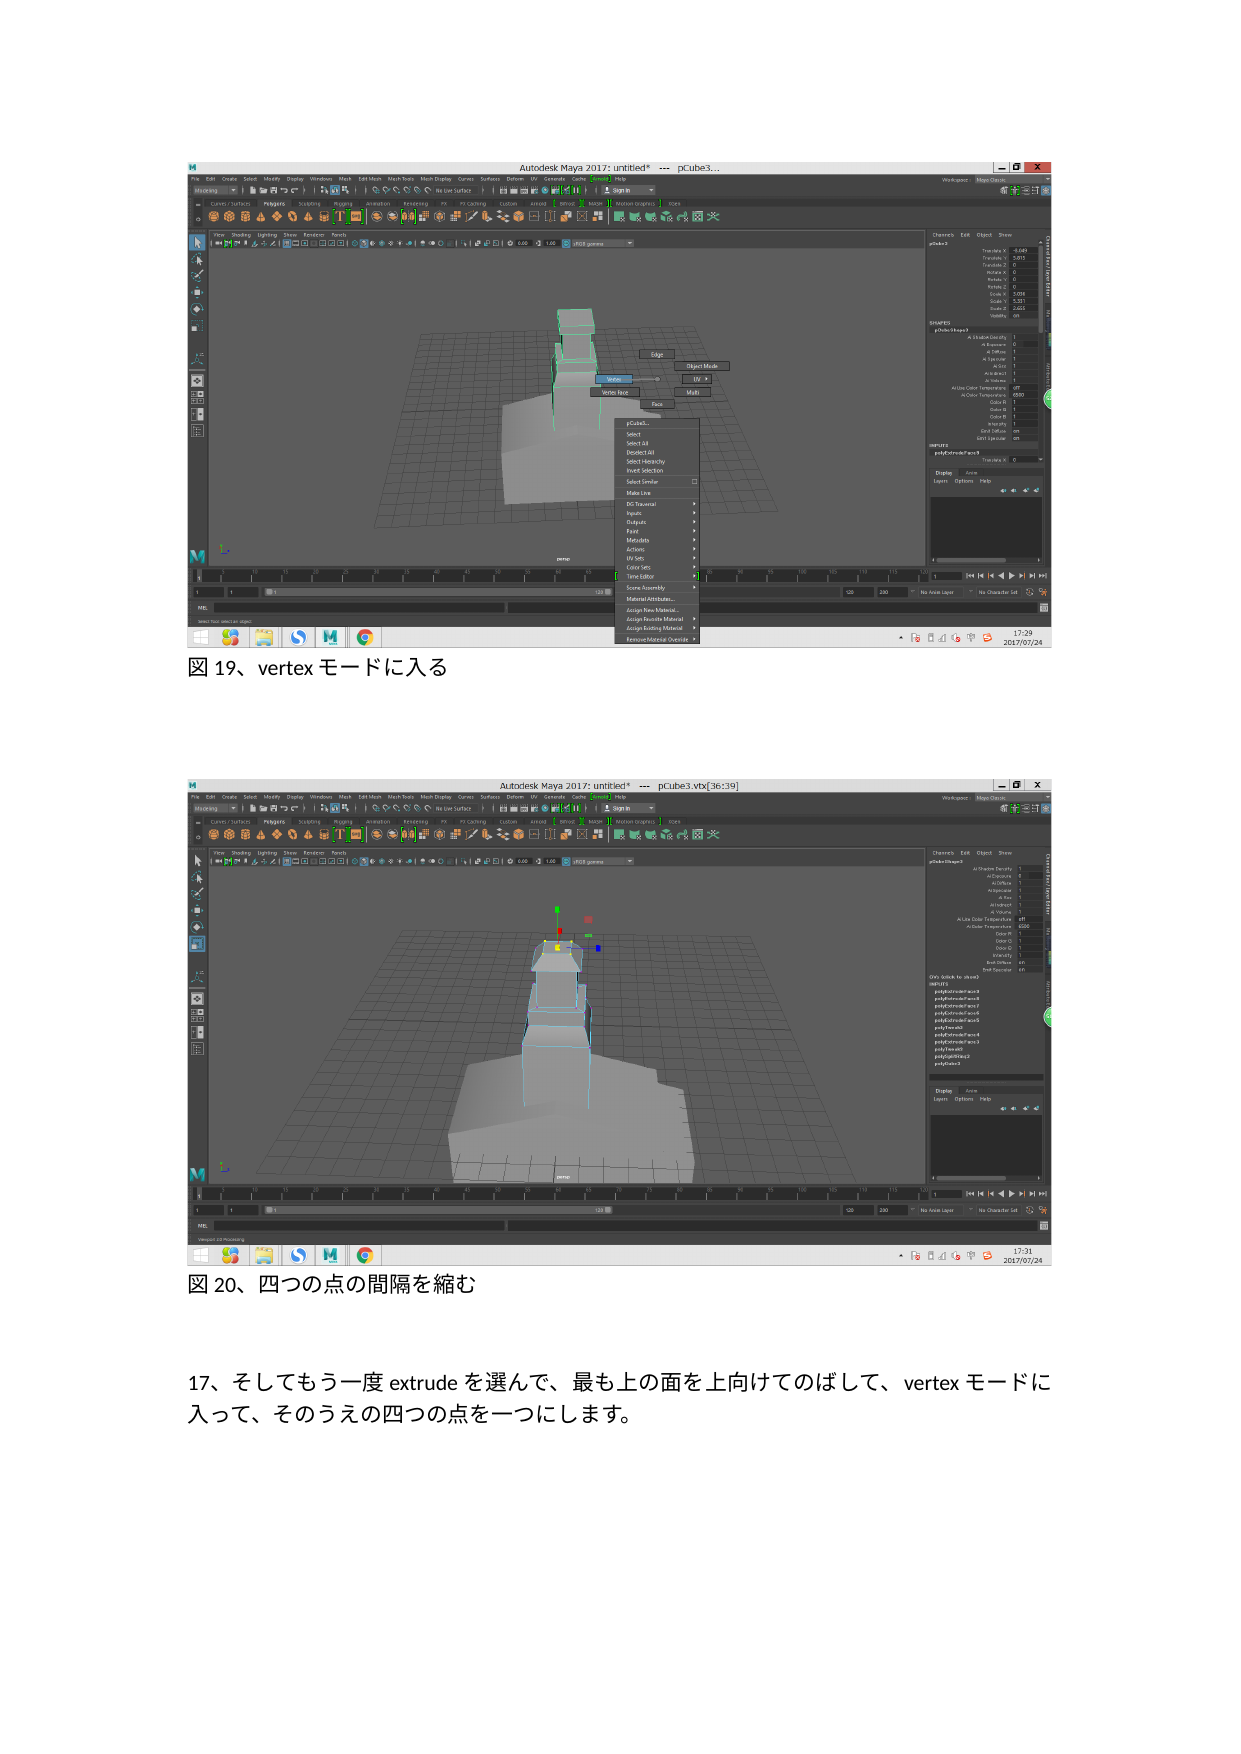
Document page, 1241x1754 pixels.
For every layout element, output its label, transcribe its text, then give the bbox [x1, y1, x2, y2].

list そしてもう一度extrudeを選んで、最も上の面を上向けてのばして、vertexモードに入って、そのうえの四つの点を一つにします。 [187, 1364, 1053, 1429]
picture [187, 162, 1052, 648]
list 図19、vertexモードに入る [187, 649, 1053, 682]
picture [187, 779, 1052, 1266]
list 図20、四つの点の間隔を縮む [187, 1267, 1053, 1299]
